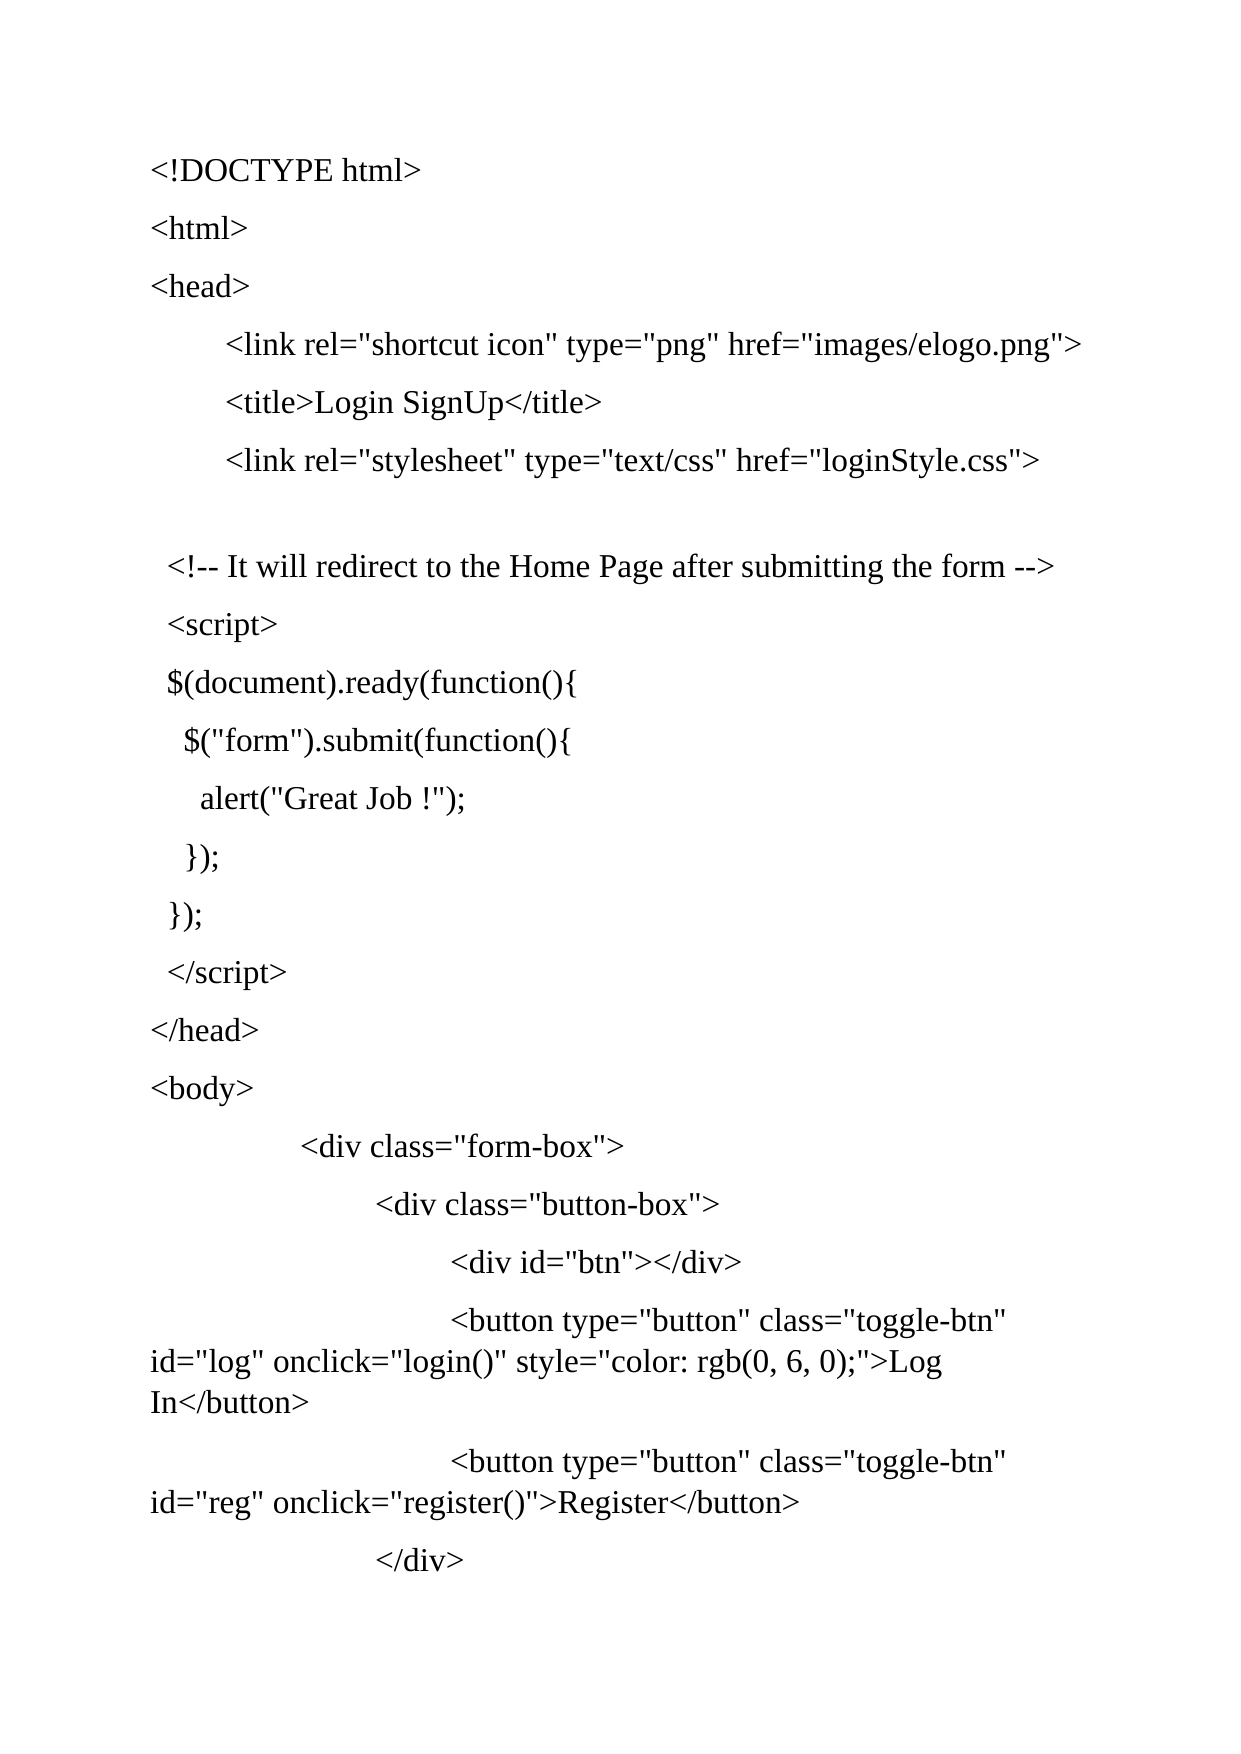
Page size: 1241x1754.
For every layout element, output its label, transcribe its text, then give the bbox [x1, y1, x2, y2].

text </script> [150, 952, 1090, 990]
text $(document).ready(function(){ [150, 662, 1090, 700]
text <!DOCTYPE html> [150, 150, 1090, 188]
text </div> [150, 1540, 1090, 1578]
text }); [150, 894, 1090, 932]
text <div class="button-box"> [150, 1184, 1090, 1222]
text <body> [150, 1068, 1090, 1106]
text <div id="btn"></div> [150, 1242, 1090, 1280]
text <link rel="shortcut icon" type="png" href="images/elogo.png"> [150, 324, 1090, 362]
text $("form").submit(function(){ [150, 720, 1090, 758]
text </head> [150, 1010, 1090, 1048]
text <title>Login SignUp</title> [150, 382, 1090, 420]
text alert("Great Job !"); [150, 778, 1090, 816]
text <head> [150, 266, 1090, 304]
text <!-- It will redirect to the Home Page after submitting the form --> [150, 546, 1090, 584]
text <button type="button" class="toggle-btn" id="log" onclick="login()" style="color: rgb(0, 6, 0);">Log In</button> [150, 1300, 1090, 1421]
text }); [150, 836, 1090, 874]
text <button type="button" class="toggle-btn" id="reg" onclick="register()">Register</button> [150, 1441, 1090, 1521]
text <html> [150, 208, 1090, 246]
text <link rel="stylesheet" type="text/css" href="loginStyle.css"> [150, 440, 1090, 478]
text <div class="form-box"> [150, 1126, 1090, 1164]
text <script> [150, 604, 1090, 642]
